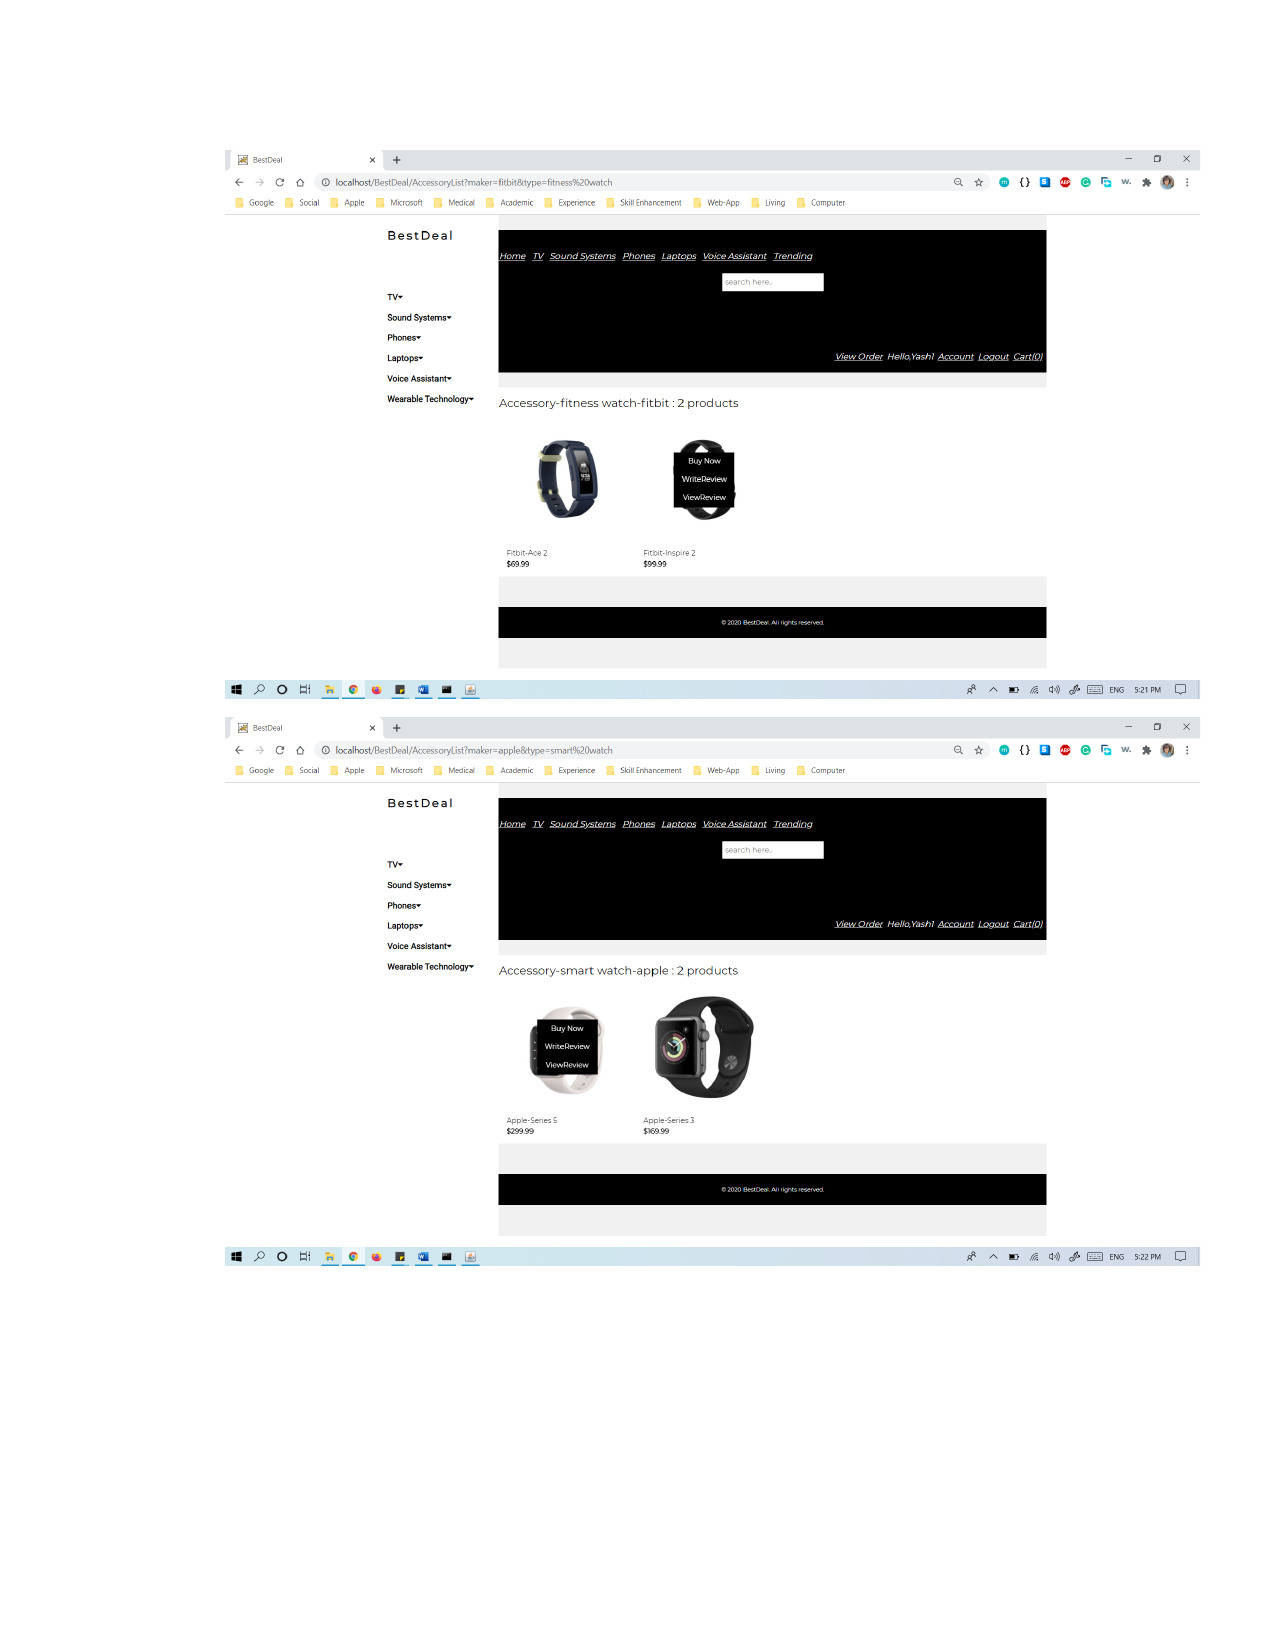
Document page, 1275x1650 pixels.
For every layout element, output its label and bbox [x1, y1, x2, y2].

picture [225, 717, 1200, 1266]
picture [225, 150, 1200, 699]
